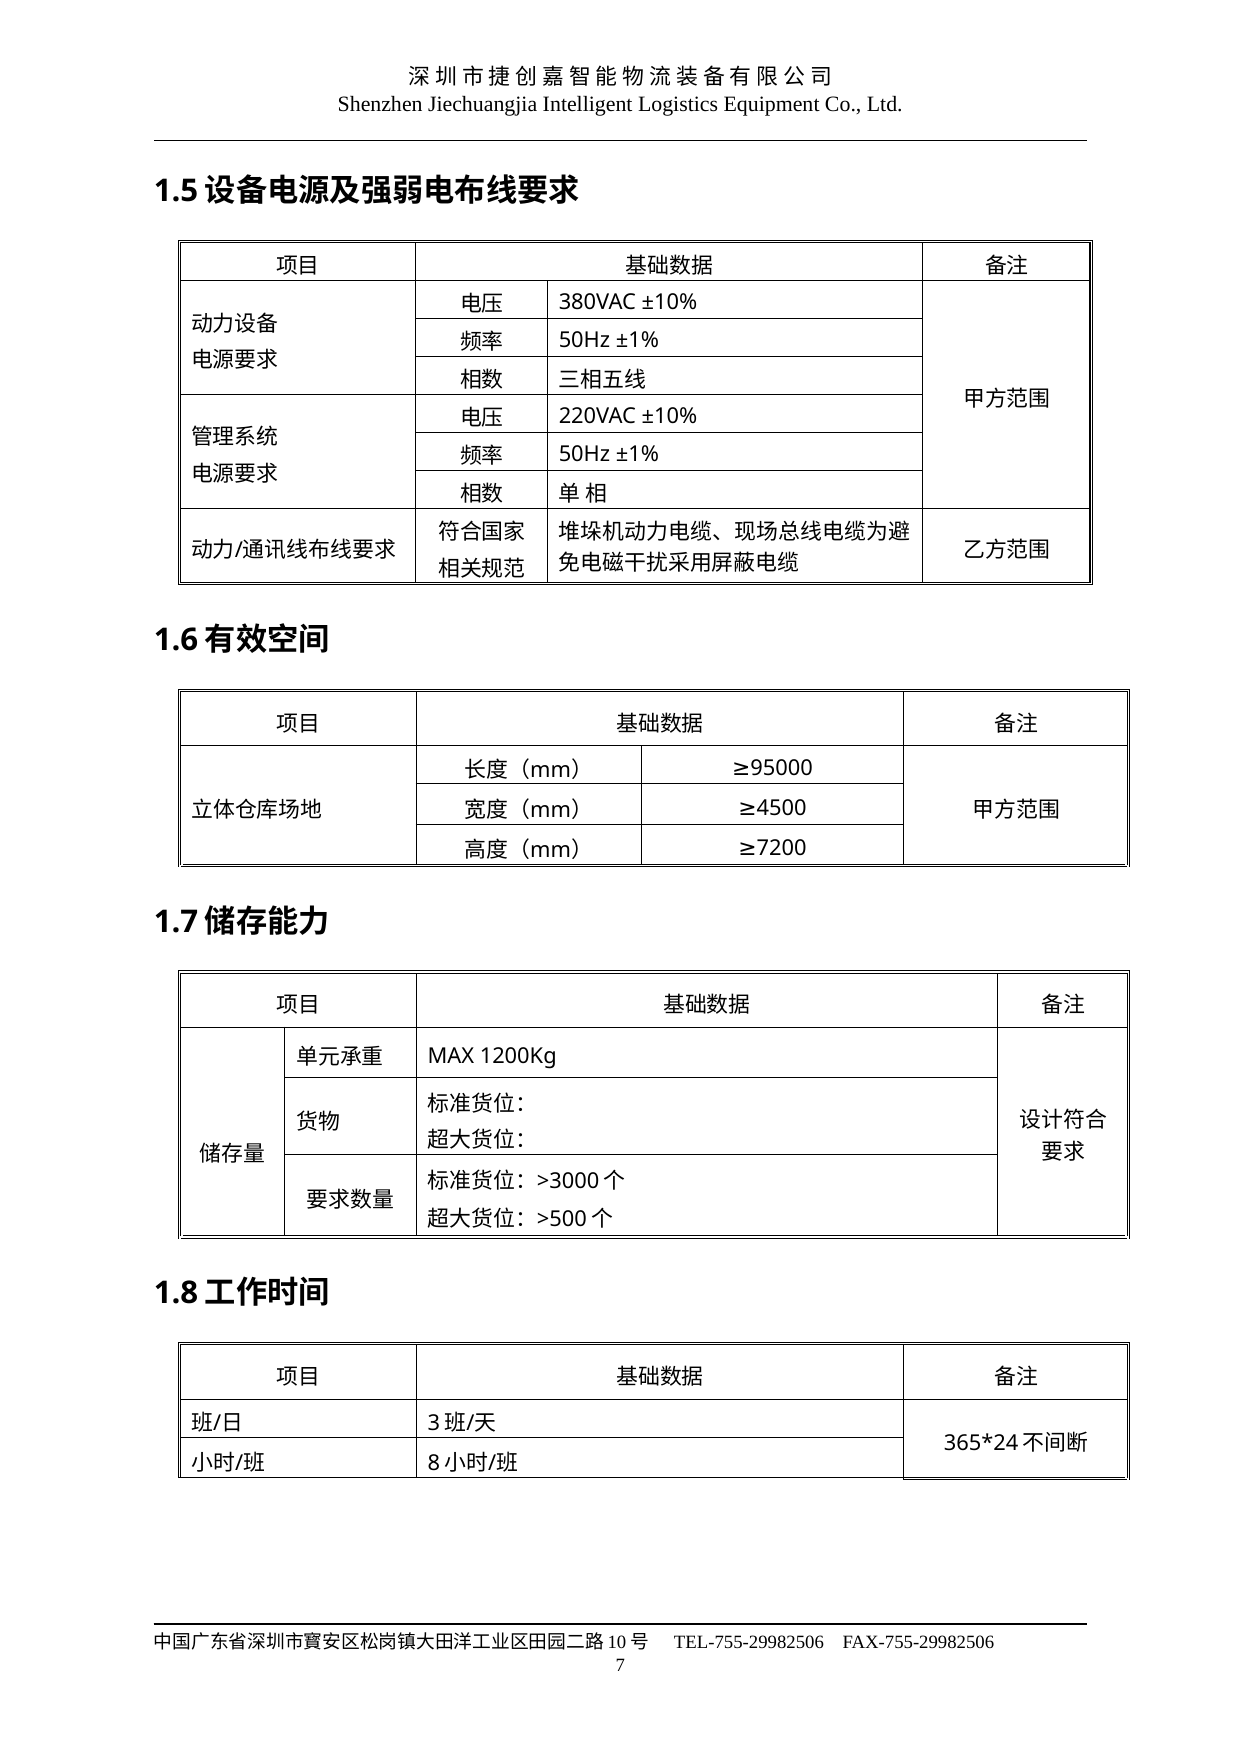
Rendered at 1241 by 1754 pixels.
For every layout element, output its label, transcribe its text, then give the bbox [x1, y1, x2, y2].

table_cell 单元承重 [285, 1028, 416, 1077]
table_cell 标准货位： 超大货位： [417, 1078, 997, 1154]
table_cell 365*24不间断 [904, 1400, 1127, 1477]
table_cell 要求数量 [285, 1155, 416, 1235]
table_cell 设计符合要求 [998, 1028, 1127, 1235]
table_header 基础数据 [417, 1345, 903, 1398]
table_cell 标准货位：>3000个 超大货位：>500个 [417, 1155, 997, 1235]
subtitle 1.6有效空间 [153, 614, 1087, 660]
table_cell 储存量 [181, 1028, 284, 1235]
table_cell ≥4500 [642, 784, 903, 823]
table_cell 380VAC ±10% [548, 281, 922, 318]
table_cell 频率 [416, 433, 547, 469]
table_cell 长度（mm） [417, 746, 641, 783]
table_cell 堆垛机动力电缆、现场总线电缆为避免电磁干扰采用屏蔽电缆 [548, 509, 922, 582]
table_header 基础数据 [417, 974, 997, 1027]
table_cell 8小时/班 [417, 1438, 903, 1477]
table_cell ≥7200 [642, 825, 903, 863]
table_cell 单 相 [548, 471, 922, 507]
table_header 备注 [904, 692, 1127, 745]
table_cell 乙方范围 [923, 509, 1089, 582]
subtitle 1.7储存能力 [153, 896, 1087, 941]
table_cell 货物 [285, 1078, 416, 1154]
table_cell 50Hz ±1% [548, 319, 922, 356]
table_header 备注 [904, 1345, 1127, 1398]
table_cell 符合国家 相关规范 [416, 509, 547, 582]
table_cell 高度（mm） [417, 825, 641, 863]
table_cell 立体仓库场地 [181, 746, 416, 863]
table_header 备注 [923, 243, 1089, 280]
table_cell 相数 [416, 357, 547, 394]
table_header 备注 [998, 974, 1127, 1027]
table_cell 三相五线 [548, 357, 922, 394]
table_cell 相数 [416, 471, 547, 507]
table_cell MAX 1200Kg [417, 1028, 997, 1077]
table_cell 管理系统 电源要求 [181, 395, 415, 507]
table_cell 动力/通讯线布线要求 [181, 509, 415, 582]
table_cell 班/日 [181, 1400, 416, 1437]
table_header 基础数据 [417, 692, 903, 745]
subtitle 1.8工作时间 [153, 1268, 1087, 1313]
table_cell ≥95000 [642, 746, 903, 783]
table_cell 频率 [416, 319, 547, 356]
table_cell 电压 [416, 281, 547, 318]
table_cell 3班/天 [417, 1400, 903, 1437]
table_header 项目 [181, 1345, 416, 1398]
table_header 项目 [181, 243, 415, 280]
table_cell 小时/班 [181, 1438, 416, 1477]
table_header 基础数据 [416, 243, 922, 280]
table_cell 宽度（mm） [417, 784, 641, 823]
table_cell 甲方范围 [923, 281, 1089, 507]
subtitle 1.5设备电源及强弱电布线要求 [153, 165, 1087, 211]
table_cell 50Hz ±1% [548, 433, 922, 469]
table_cell 动力设备 电源要求 [181, 281, 415, 394]
table_header 项目 [181, 974, 416, 1027]
table_header 项目 [181, 692, 416, 745]
table_cell 甲方范围 [904, 746, 1127, 863]
table_cell 电压 [416, 395, 547, 432]
table_cell 220VAC ±10% [548, 395, 922, 432]
